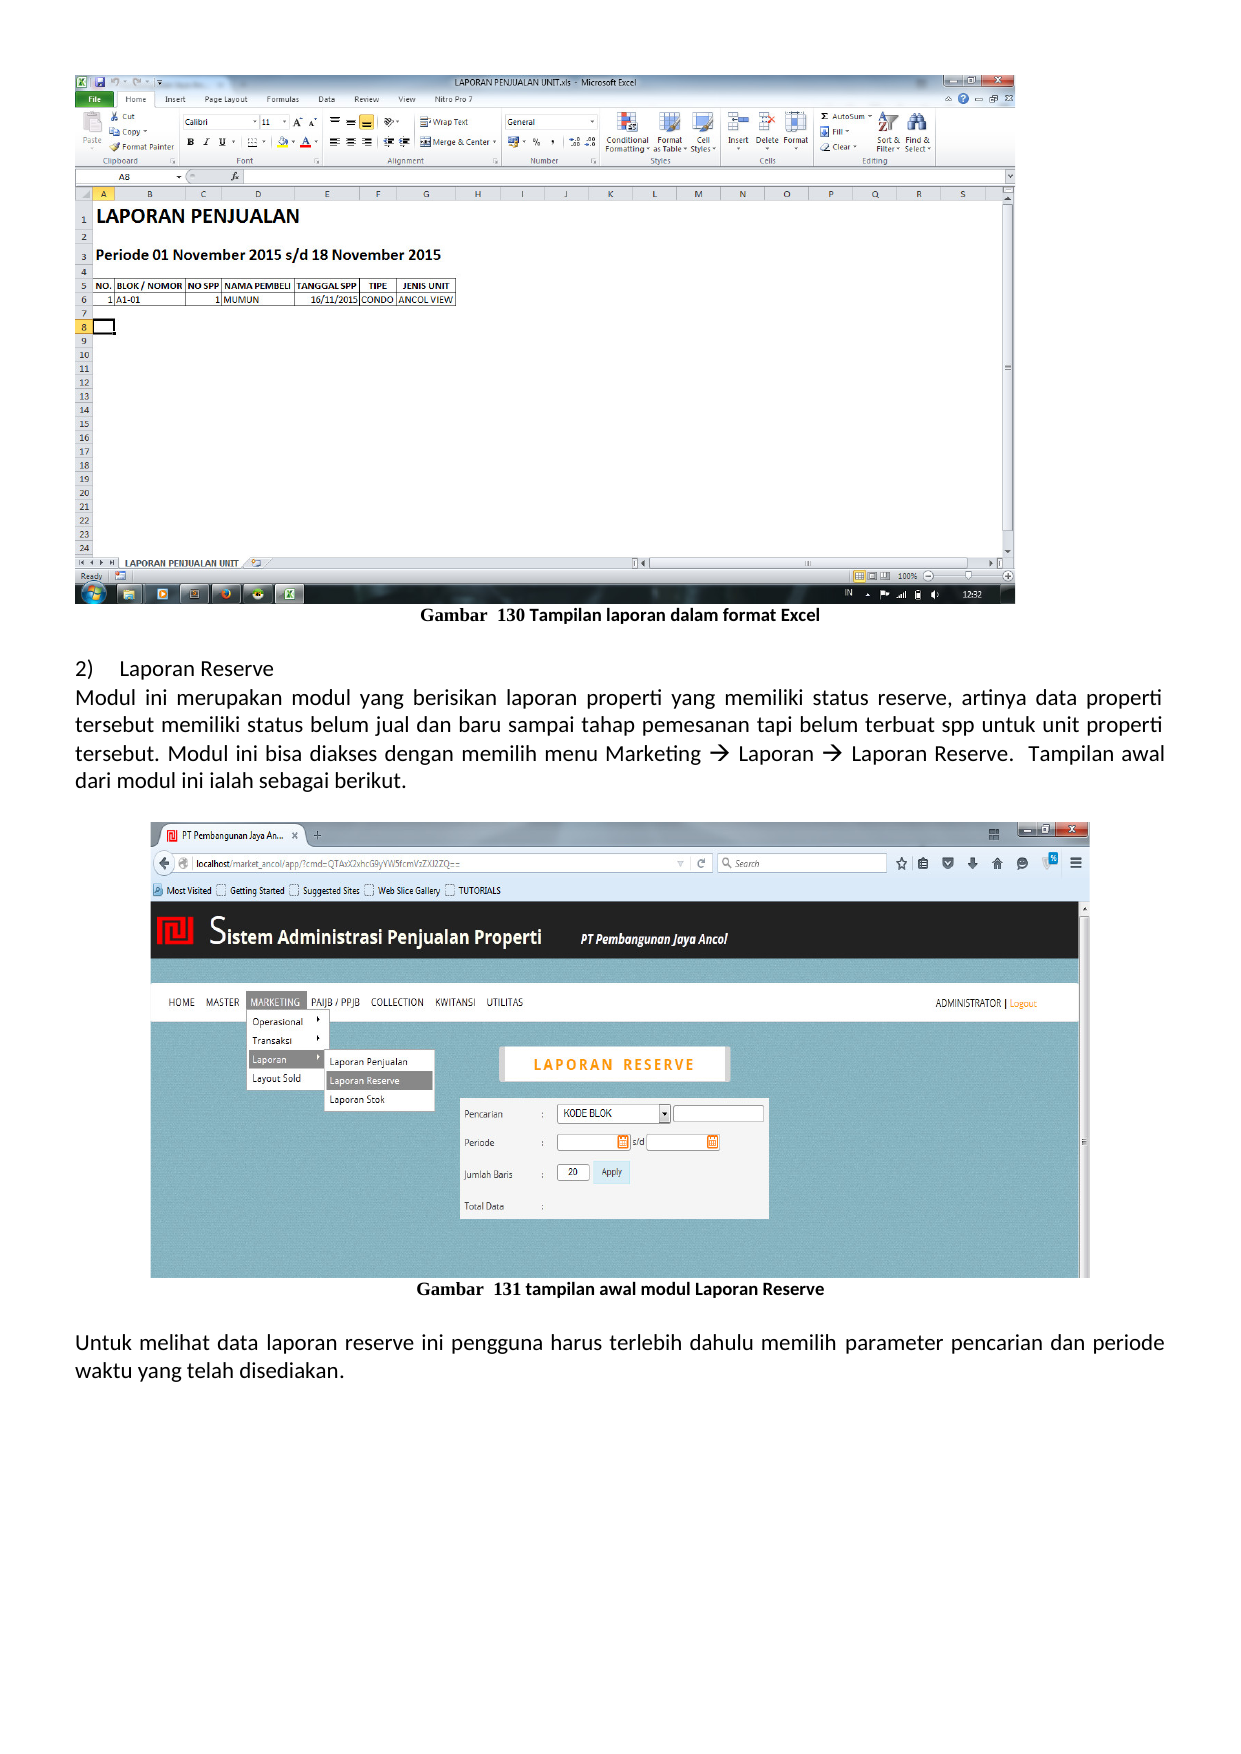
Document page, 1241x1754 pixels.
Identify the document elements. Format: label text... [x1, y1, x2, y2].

list Laporan Reserve [75, 654, 1165, 683]
list Modul ini merupakan modul yang berisikan laporan properti yang memiliki status reserve, artinya data properti tersebut memiliki status belum jual dan baru sampai tahap pemesanan tapi belum terbuat spp untuk unit properti tersebut. Modul ini bisa diakses dengan memilih menu Marketing Laporan Laporan Reserve. Tampilan awal dari modul ini ialah sebagai berikut. [75, 683, 1165, 795]
text Gambar 130 Tampilan laporan dalam format Excel [75, 604, 1165, 627]
picture [75, 75, 1016, 604]
list Untuk melihat data laporan reserve ini pengguna harus terlebih dahulu memilih parameter pencarian dan periode waktu yang telah disediakan. [75, 1328, 1165, 1384]
picture [150, 822, 1090, 1278]
text Gambar 131 tampilan awal modul Laporan Reserve [75, 1277, 1165, 1300]
